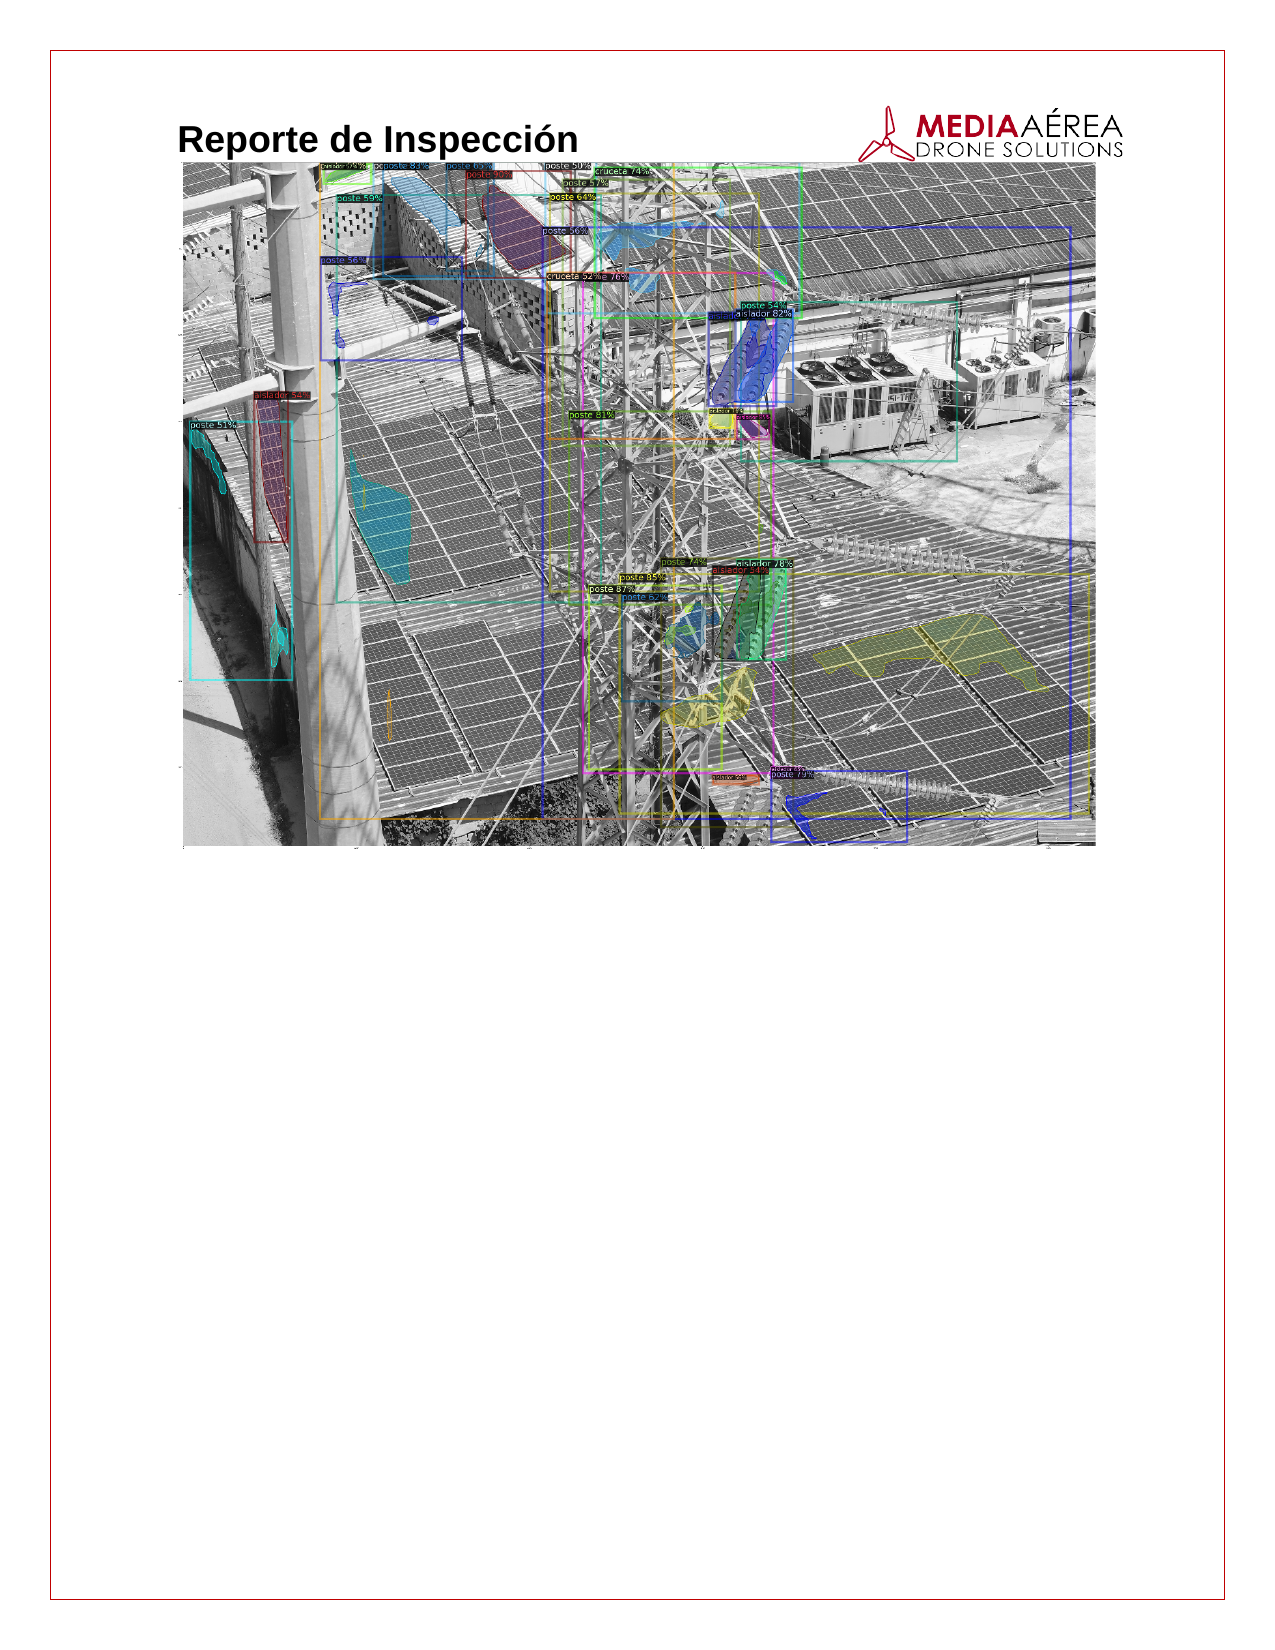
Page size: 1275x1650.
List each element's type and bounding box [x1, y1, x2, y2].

picture [916, 108, 1123, 157]
picture [176, 160, 1094, 848]
